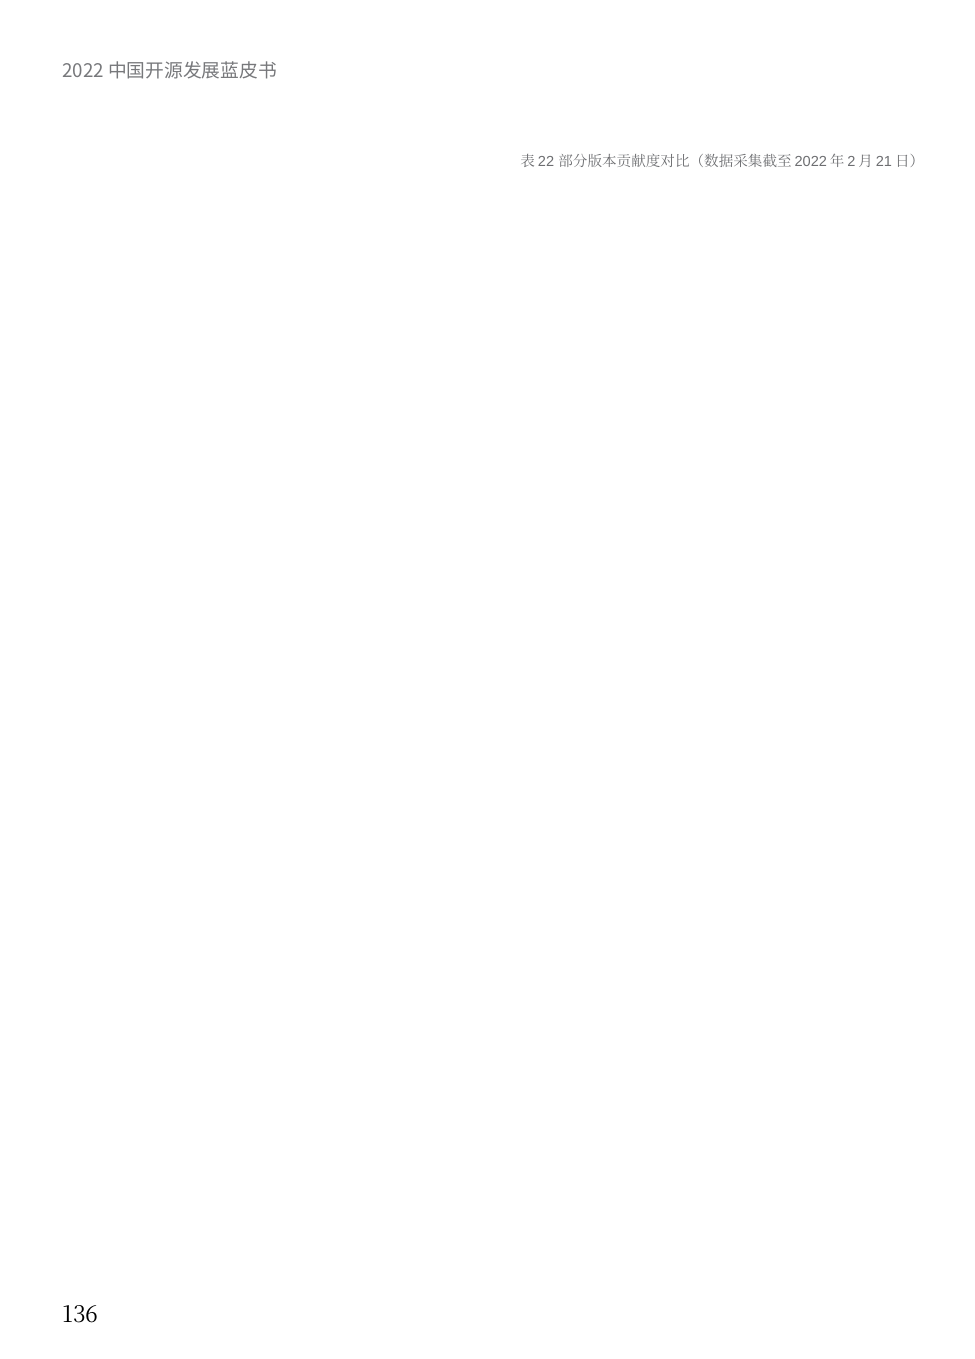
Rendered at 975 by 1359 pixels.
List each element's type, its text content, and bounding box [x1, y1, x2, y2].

text 表22 部分版本贡献度对比（数据采集截至2022年2月21日） [520, 149, 950, 170]
